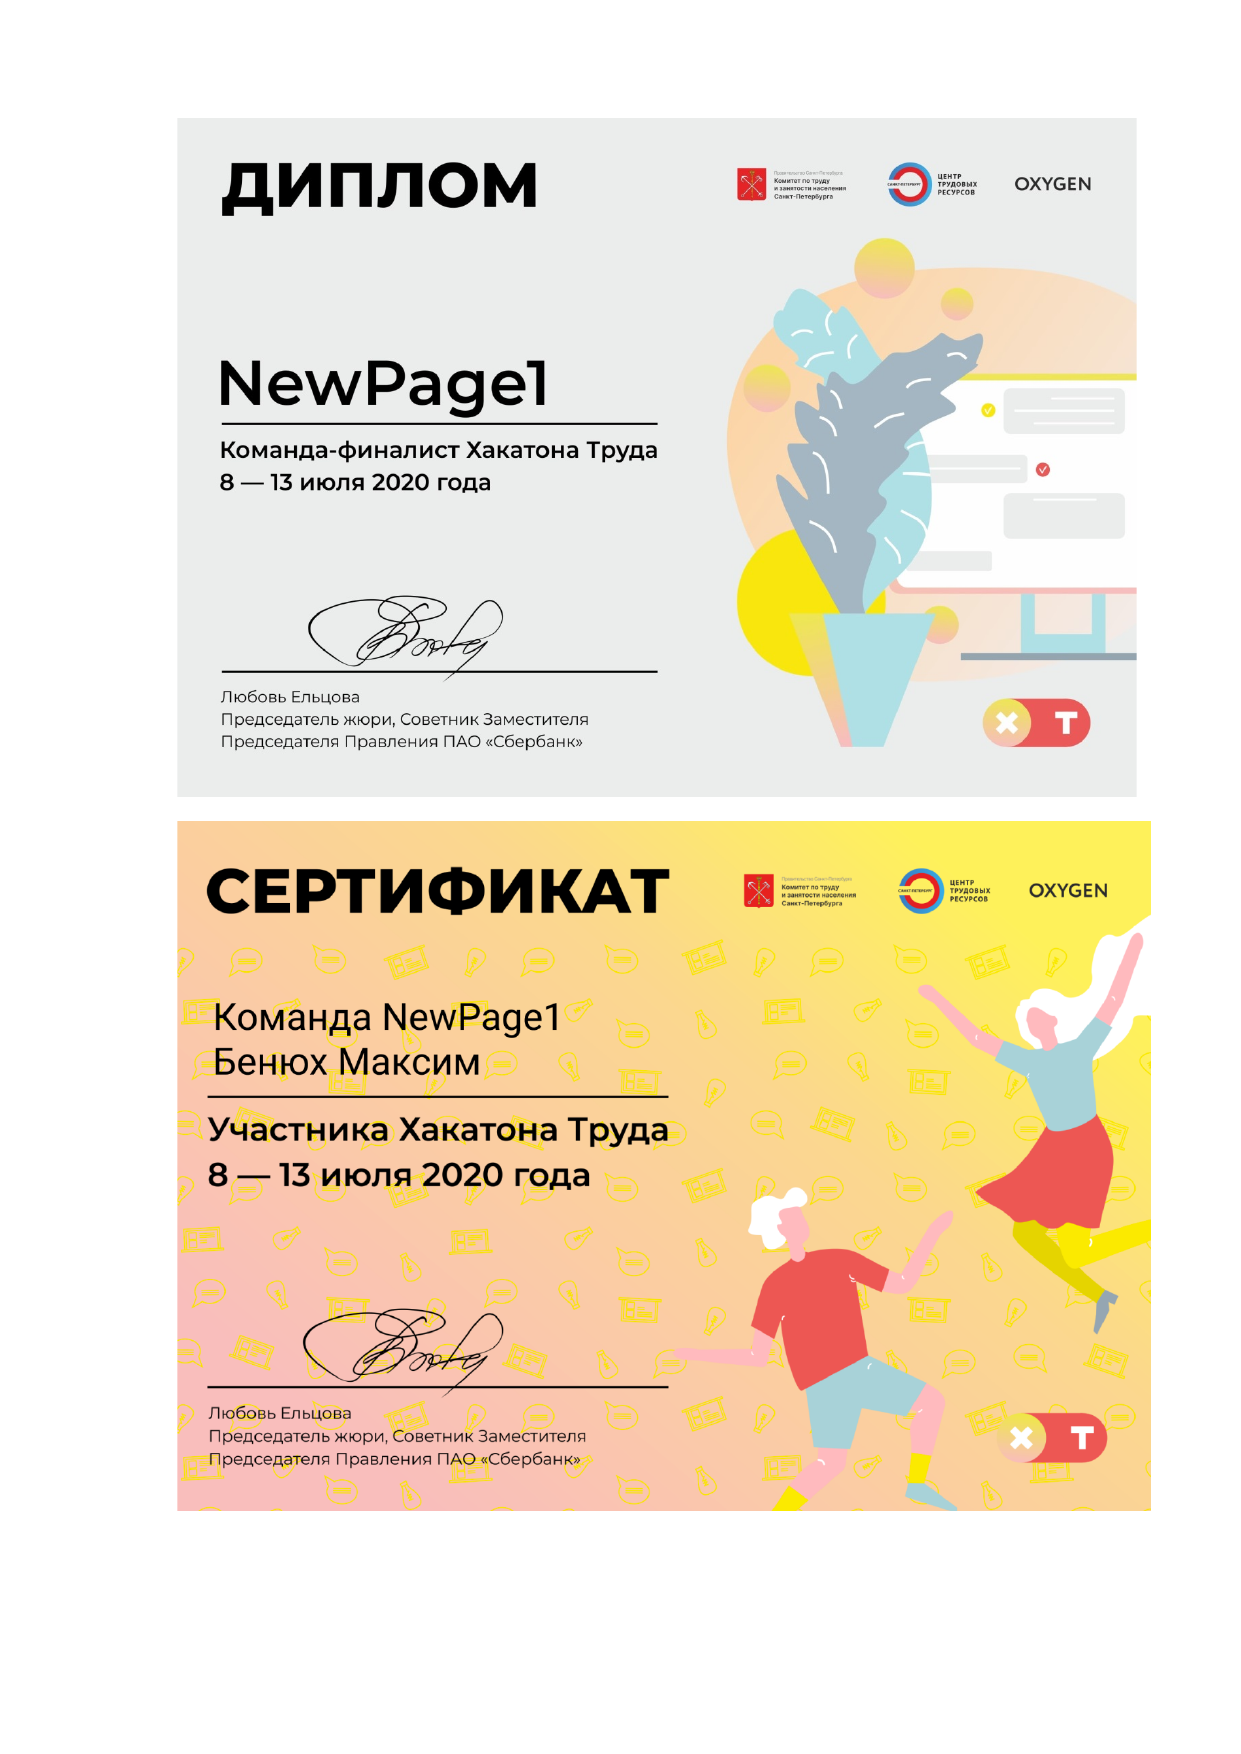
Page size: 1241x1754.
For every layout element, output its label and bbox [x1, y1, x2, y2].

picture [177, 118, 1137, 797]
picture [177, 821, 1151, 1511]
